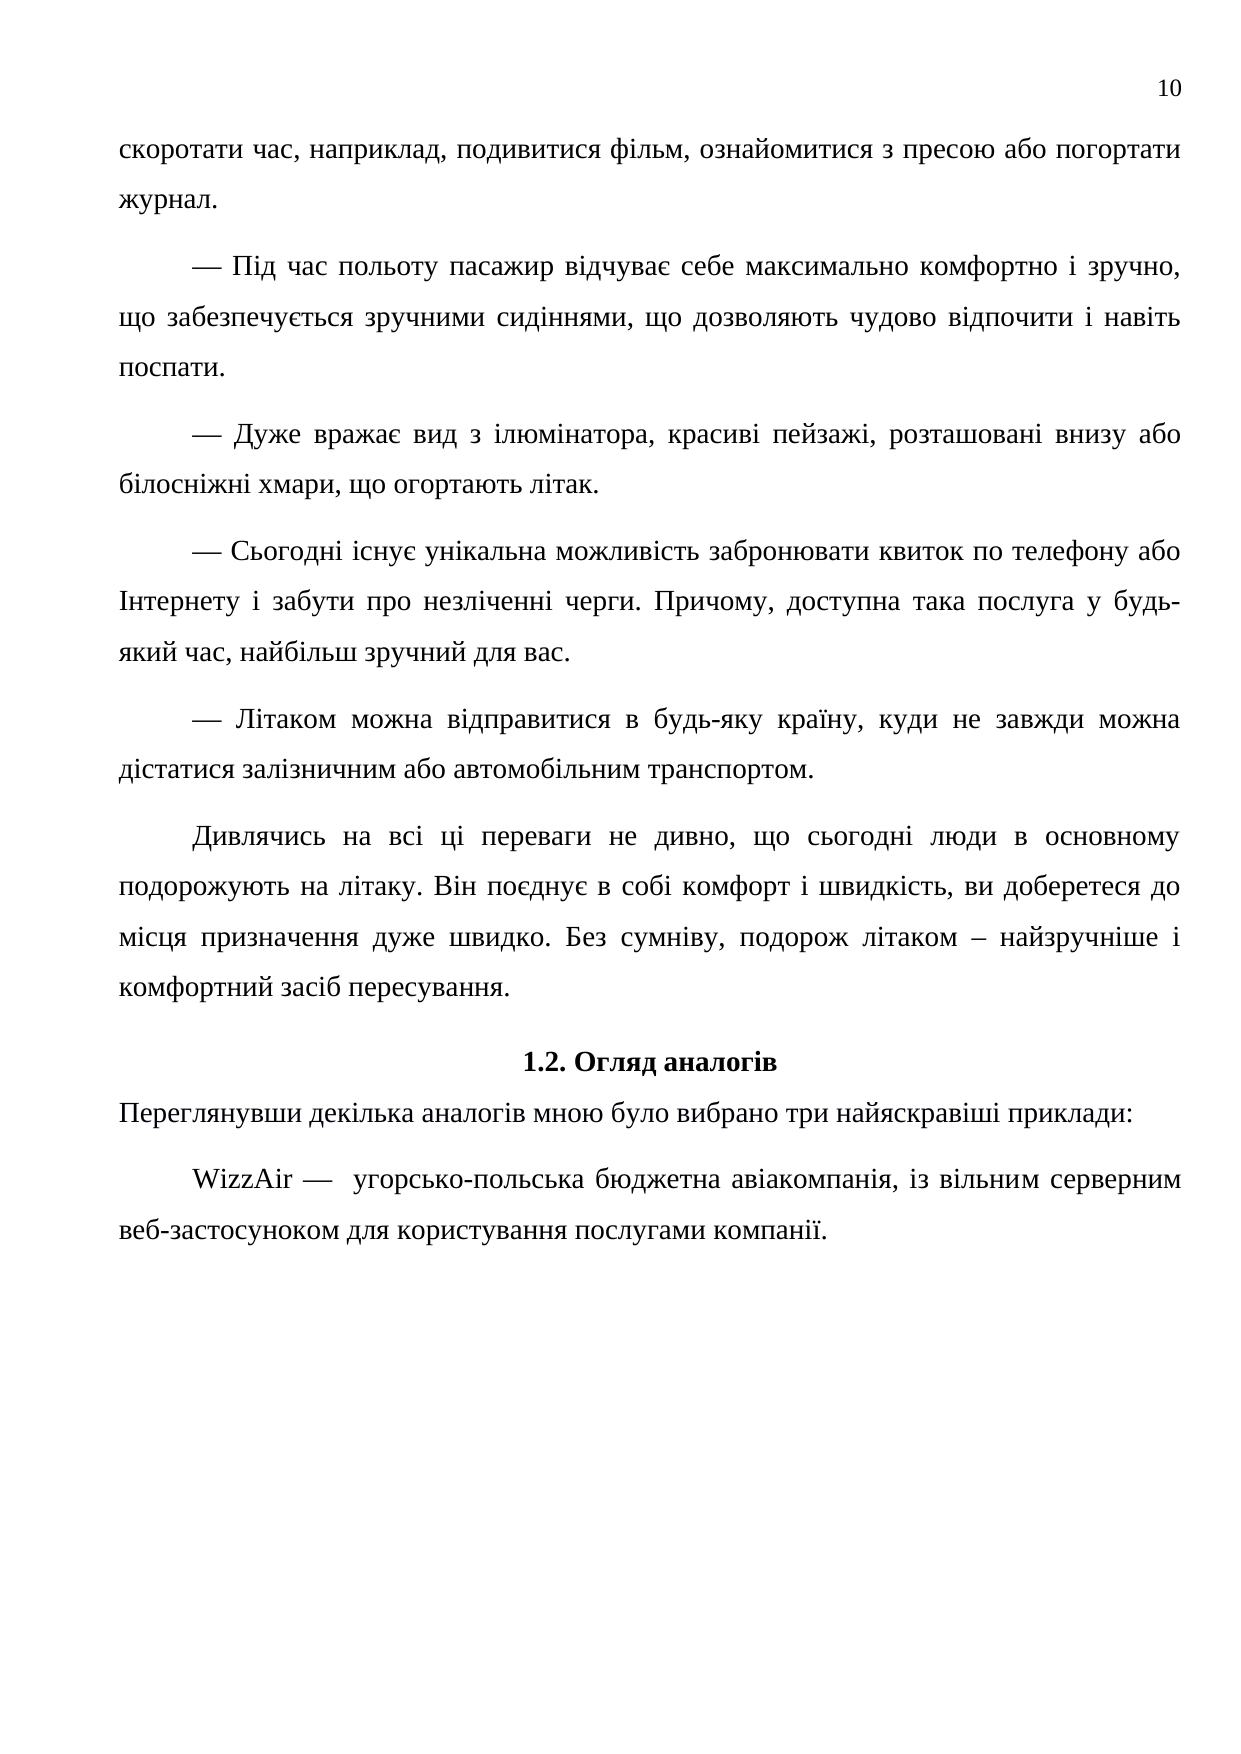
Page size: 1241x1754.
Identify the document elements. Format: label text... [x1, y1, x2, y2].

text — Під час польоту пасажир відчуває себе максимально комфортно і зручно, що забезпечується зручними сидіннями, що дозволяють чудово відпочити і навіть поспати. [118, 248, 1182, 325]
subtitle 1.2. Огляд аналогів [118, 1044, 1182, 1078]
text Дивлячись на всі ці переваги нe дивно, що сьогодні люди в основному подорожують на літаку. Він поєднує в собі комфорт і швидкість, ви доберетеся до місця призначення дуже швидко. Без сумніву, подорож літаком – найзручніше і комфортний засіб пересування. [118, 818, 1182, 1003]
text Переглянувши декілька аналогів мною було вибрано три найяскравіші приклади: [118, 1095, 1182, 1128]
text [118, 131, 1182, 215]
text — Дуже вражає вид з ілюмінатора, красиві пейзажі, розташовані внизу або білосніжні хмари, що огортають літак. [118, 416, 1182, 500]
text — Під час польоту пасажир відчуває себе максимально комфортно і зручно, що забезпечується зручними сидіннями, що дозволяють чудово відпочити і навіть поспати. [118, 326, 1182, 382]
text — Сьогодні існує унікальна можливість забронювати квиток по телефону або Інтернету і забути про незліченні черги. Причому, доступна така послуга у будь-який час, найбільш зручний для вас. [118, 533, 1182, 667]
text WizzAir — угорсько-польська бюджетна авіакомпанія, із вільним серверним веб-застосуноком для користування послугами компанії. [118, 1162, 1182, 1246]
text — Літаком можна відправитися в будь-яку країну, куди не завжди можна дістатися залізничним або автомобільним транспортом. [118, 701, 1182, 785]
